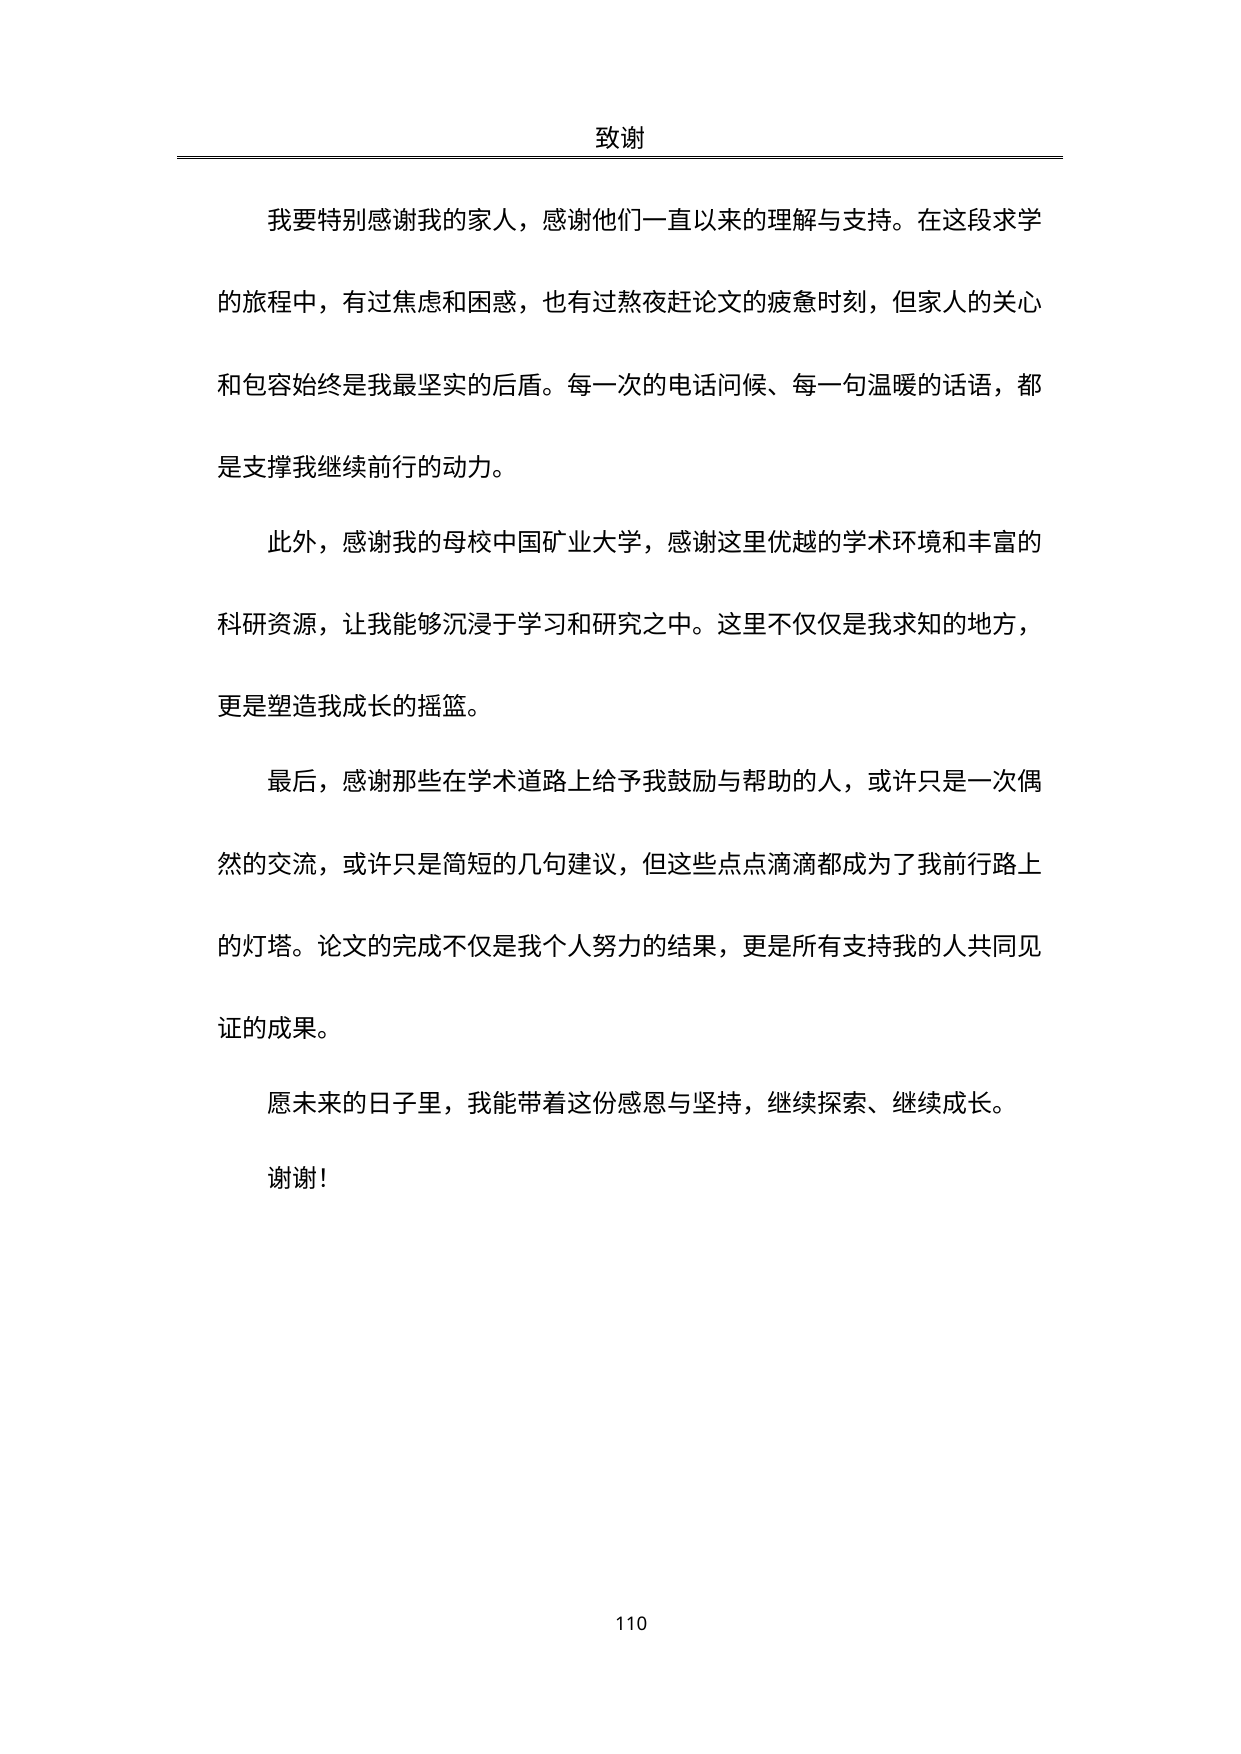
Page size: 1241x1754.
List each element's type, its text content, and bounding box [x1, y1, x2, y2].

text 愿未来的日子里，我能带着这份感恩与坚持，继续探索、继续成长。 [217, 1069, 1063, 1134]
text 此外，感谢我的母校中国矿业大学，感谢这里优越的学术环境和丰富的科研资源，让我能够沉浸于学习和研究之中。这里不仅仅是我求知的地方，更是塑造我成长的摇篮。 [217, 507, 1063, 738]
text 我要特别感谢我的家人，感谢他们一直以来的理解与支持。在这段求学的旅程中，有过焦虑和困惑，也有过熬夜赶论文的疲惫时刻，但家人的关心和包容始终是我最坚实的后盾。每一次的电话问候、每一句温暖的话语，都是支撑我继续前行的动力。 [217, 186, 1063, 498]
text 谢谢！ [217, 1144, 1063, 1209]
text 最后，感谢那些在学术道路上给予我鼓励与帮助的人，或许只是一次偶然的交流，或许只是简短的几句建议，但这些点点滴滴都成为了我前行路上的灯塔。论文的完成不仅是我个人努力的结果，更是所有支持我的人共同见证的成果。 [217, 747, 1063, 1060]
